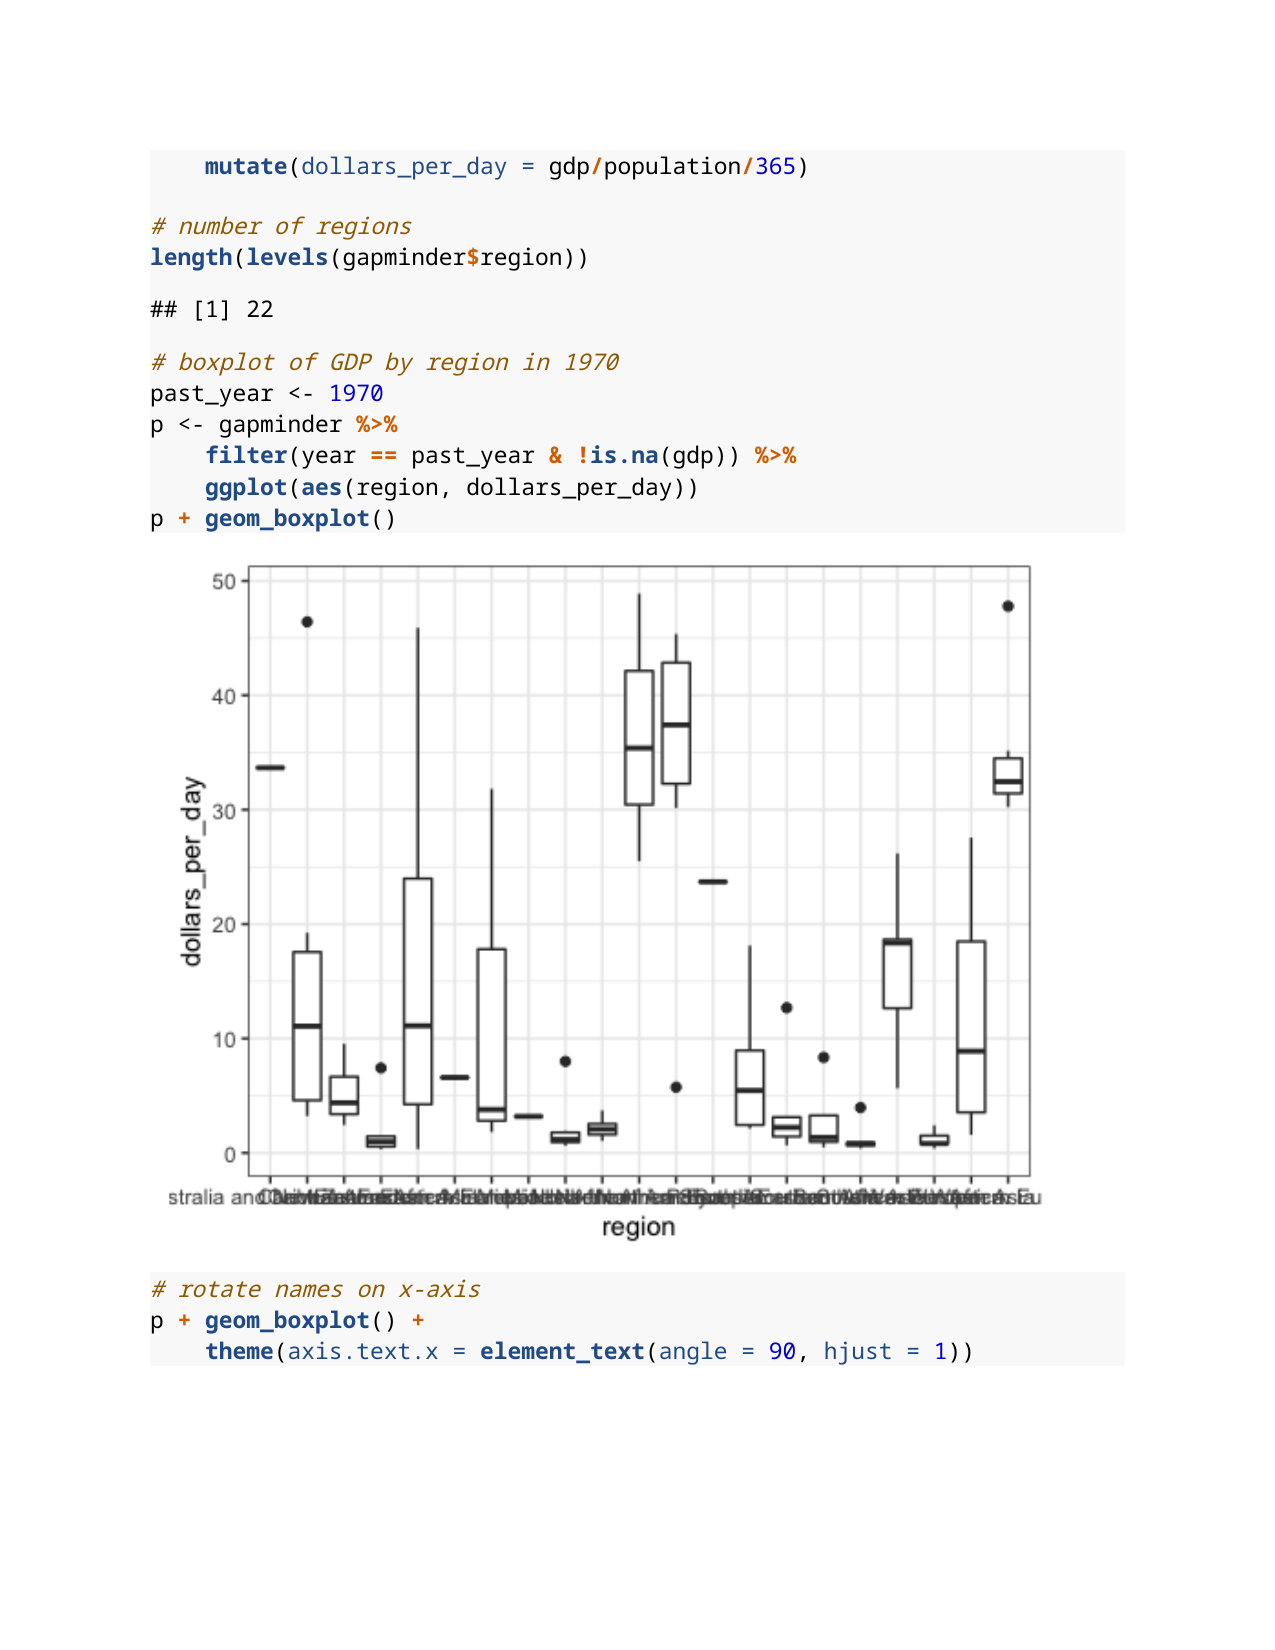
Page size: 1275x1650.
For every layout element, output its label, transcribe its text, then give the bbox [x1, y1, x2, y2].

text ## [1] 22 [150, 293, 1125, 324]
picture [168, 553, 1044, 1254]
text # boxplot of GDP by region in 1970 past_year <- 1970 p <- gapminder %>% filter(year == past_year & !is.na(gdp)) %>% ggplot(aes(region, dollars_per_day)) p + geom_boxplot() [384, 345, 1125, 533]
text # rotate names on x-axis p + geom_boxplot() + theme(axis.text.x = element_text(angle = 90, hjust = 1)) [150, 1272, 1125, 1366]
